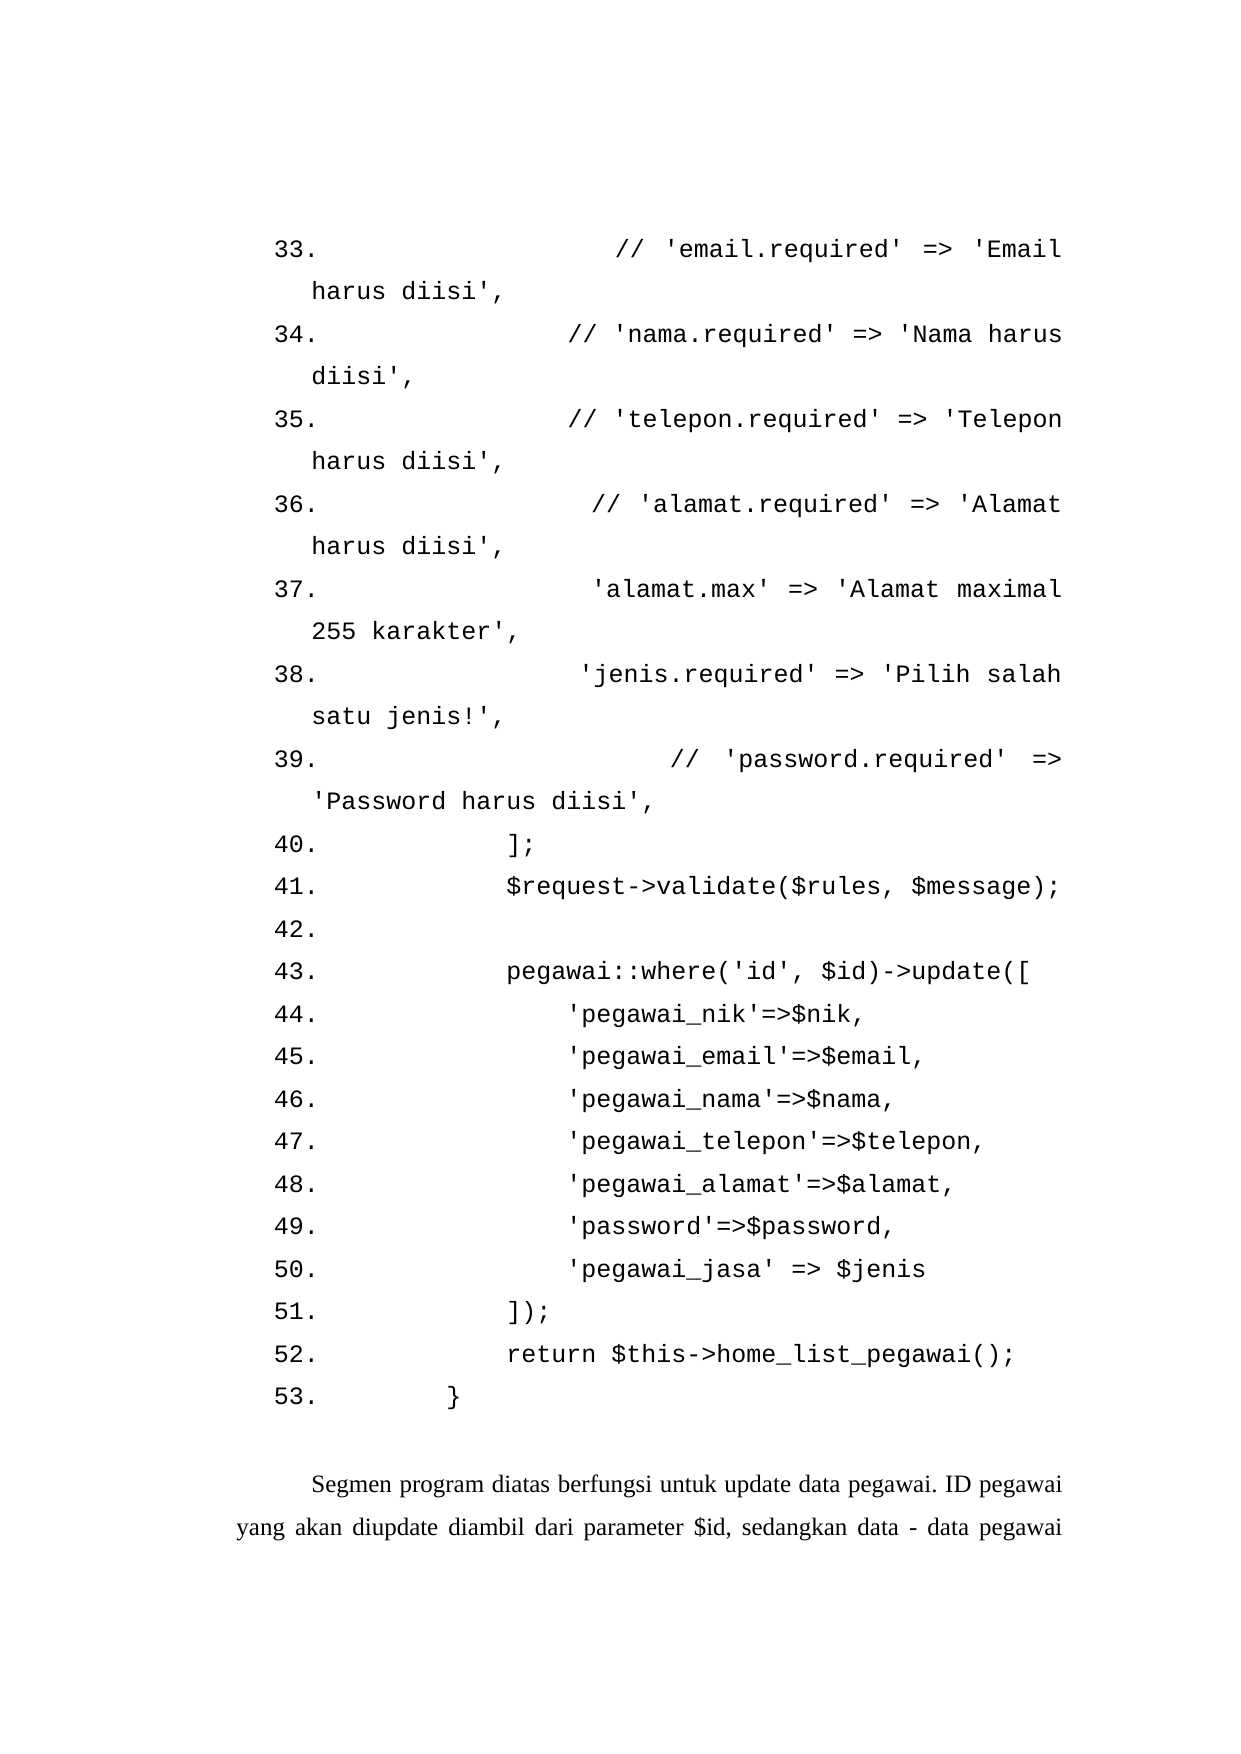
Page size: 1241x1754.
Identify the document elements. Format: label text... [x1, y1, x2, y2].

list 'pegawai_jasa' => $jenis [274, 1256, 1063, 1284]
list pegawai::where('id', $id)->update([ [274, 959, 1063, 987]
list // 'email.required' => 'Email harus diisi', [274, 236, 1063, 307]
list // 'nama.required' => 'Nama harus diisi', [274, 321, 1063, 392]
list 'pegawai_alamat'=>$alamat, [274, 1171, 1063, 1199]
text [236, 1469, 1063, 1541]
list 'pegawai_email'=>$email, [274, 1044, 1063, 1072]
list 'pegawai_nama'=>$nama, [274, 1086, 1063, 1114]
list 'pegawai_nik'=>$nik, [274, 1001, 1063, 1029]
list // 'alamat.required' => 'Alamat harus diisi', [274, 491, 1063, 562]
list 'password'=>$password, [274, 1214, 1063, 1242]
list $request->validate($rules, $message); [274, 874, 1063, 902]
list 'jenis.required' => 'Pilih salah satu jenis!', [274, 661, 1063, 732]
list ]; [274, 831, 1063, 859]
list // 'password.required' => 'Password harus diisi', [274, 746, 1063, 817]
list 'pegawai_telepon'=>$telepon, [274, 1129, 1063, 1157]
list 'alamat.max' => 'Alamat maximal 255 karakter', [274, 576, 1063, 647]
list } [274, 1384, 1063, 1412]
list ]); [274, 1299, 1063, 1327]
list return $this->home_list_pegawai(); [274, 1341, 1063, 1369]
list // 'telepon.required' => 'Telepon harus diisi', [274, 406, 1063, 477]
